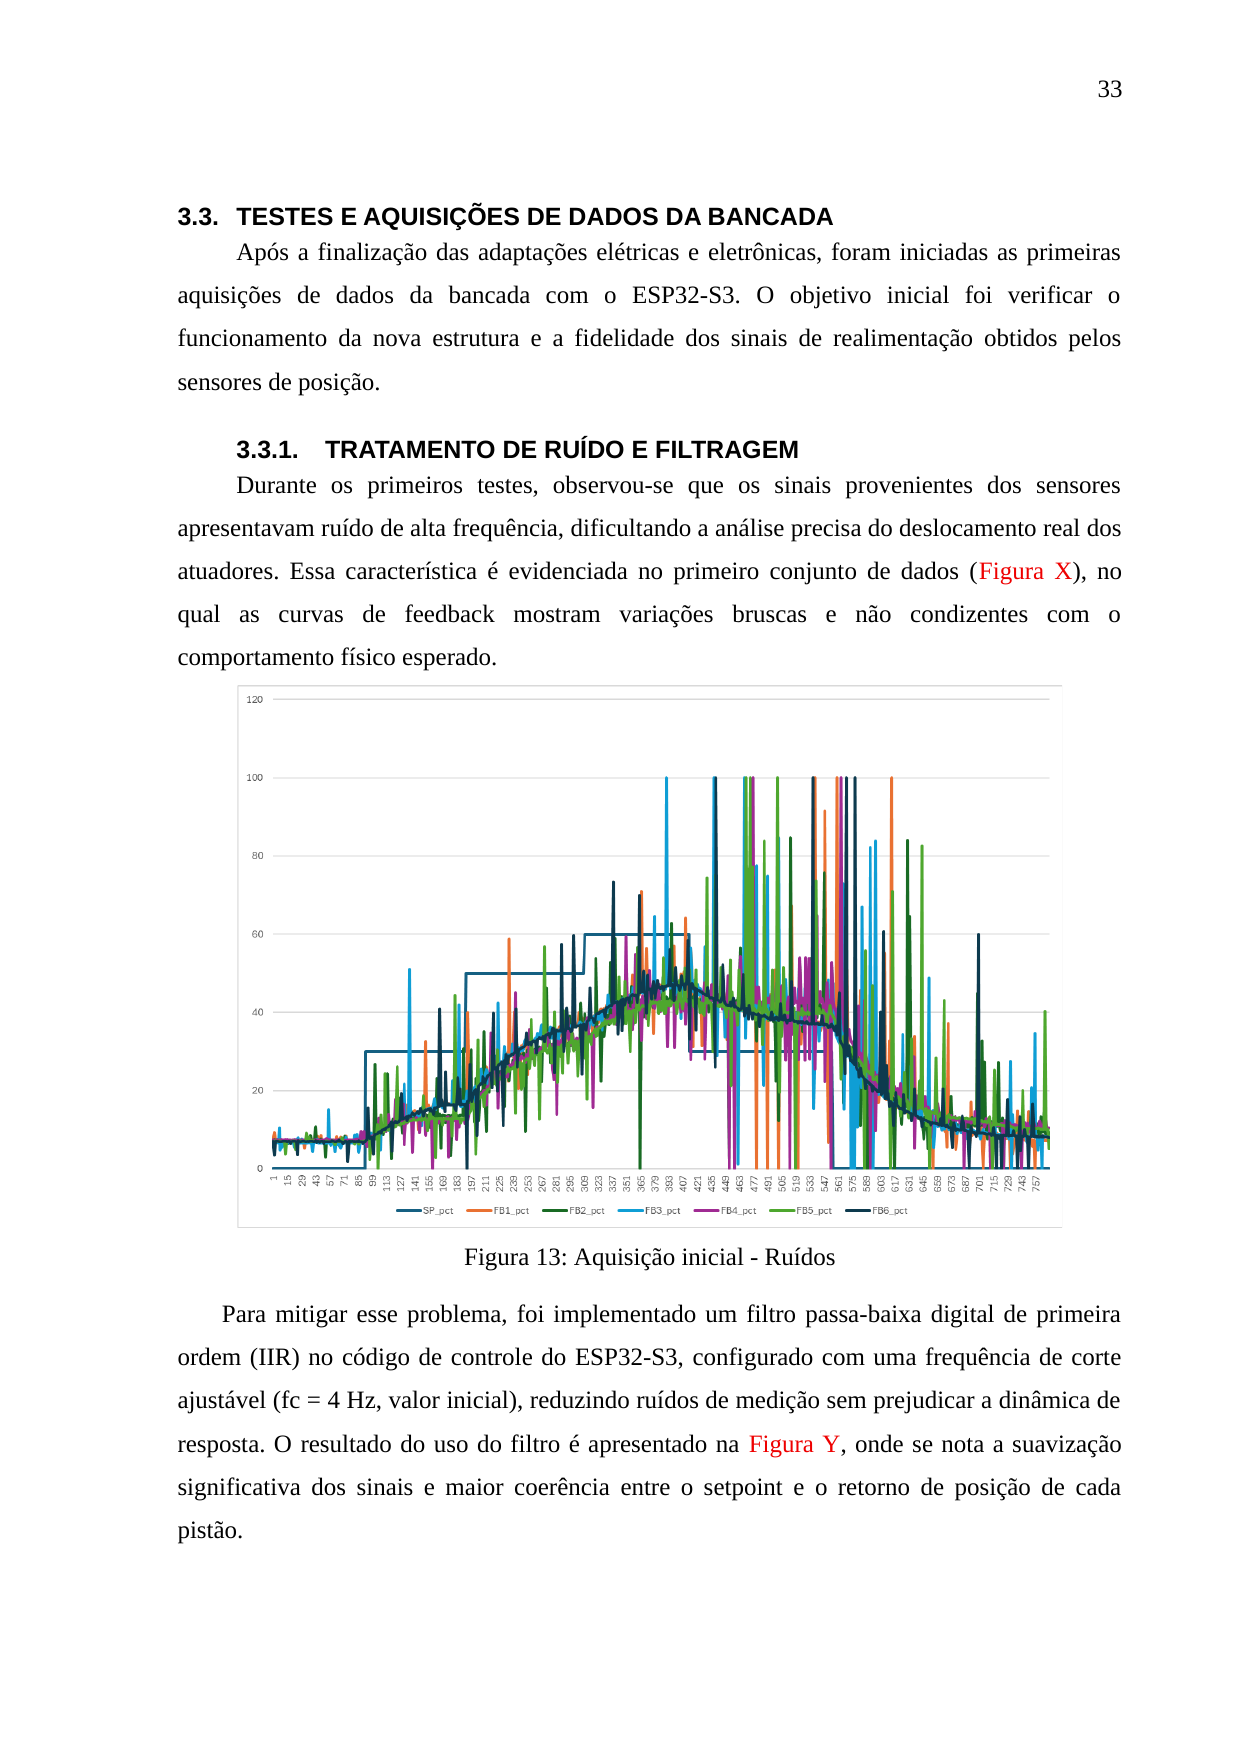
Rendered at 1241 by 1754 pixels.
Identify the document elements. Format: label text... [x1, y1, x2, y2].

text tratamento de ruído e filtragem [236, 435, 1122, 463]
text Figura 13: Aquisição inicial - Ruídos [177, 1242, 1122, 1271]
text Para mitigar esse problema, foi implementado um filtro passa-baixa digital de primeira ordem (IIR) no código de controle do ESP32-S3, configurado com uma frequência de corte ajustável (fc = 4 Hz, valor inicial), reduzindo ruídos de medição sem prejudicar a dinâmica de resposta. O resultado do uso do filtro é apresentado na Figura Y, onde se nota a suavização significativa dos sinais e maior coerência entre o setpoint e o retorno de posição de cada pistão. [177, 1299, 1122, 1544]
text Durante os primeiros testes, observou-se que os sinais provenientes dos sensores apresentavam ruído de alta frequência, dificultando a análise precisa do deslocamento real dos atuadores. Essa característica é evidenciada no primeiro conjunto de dados (Figura X), no qual as curvas de feedback mostram variações bruscas e não condizentes com o comportamento físico esperado. [177, 470, 1122, 671]
text testes e aquisições de dados da bancada [177, 202, 1122, 231]
picture [237, 685, 1063, 1228]
text Após a finalização das adaptações elétricas e eletrônicas, foram iniciadas as primeiras aquisições de dados da bancada com o ESP32-S3. O objetivo inicial foi verificar o funcionamento da nova estrutura e a fidelidade dos sinais de realimentação obtidos pelos sensores de posição. [177, 237, 1122, 395]
